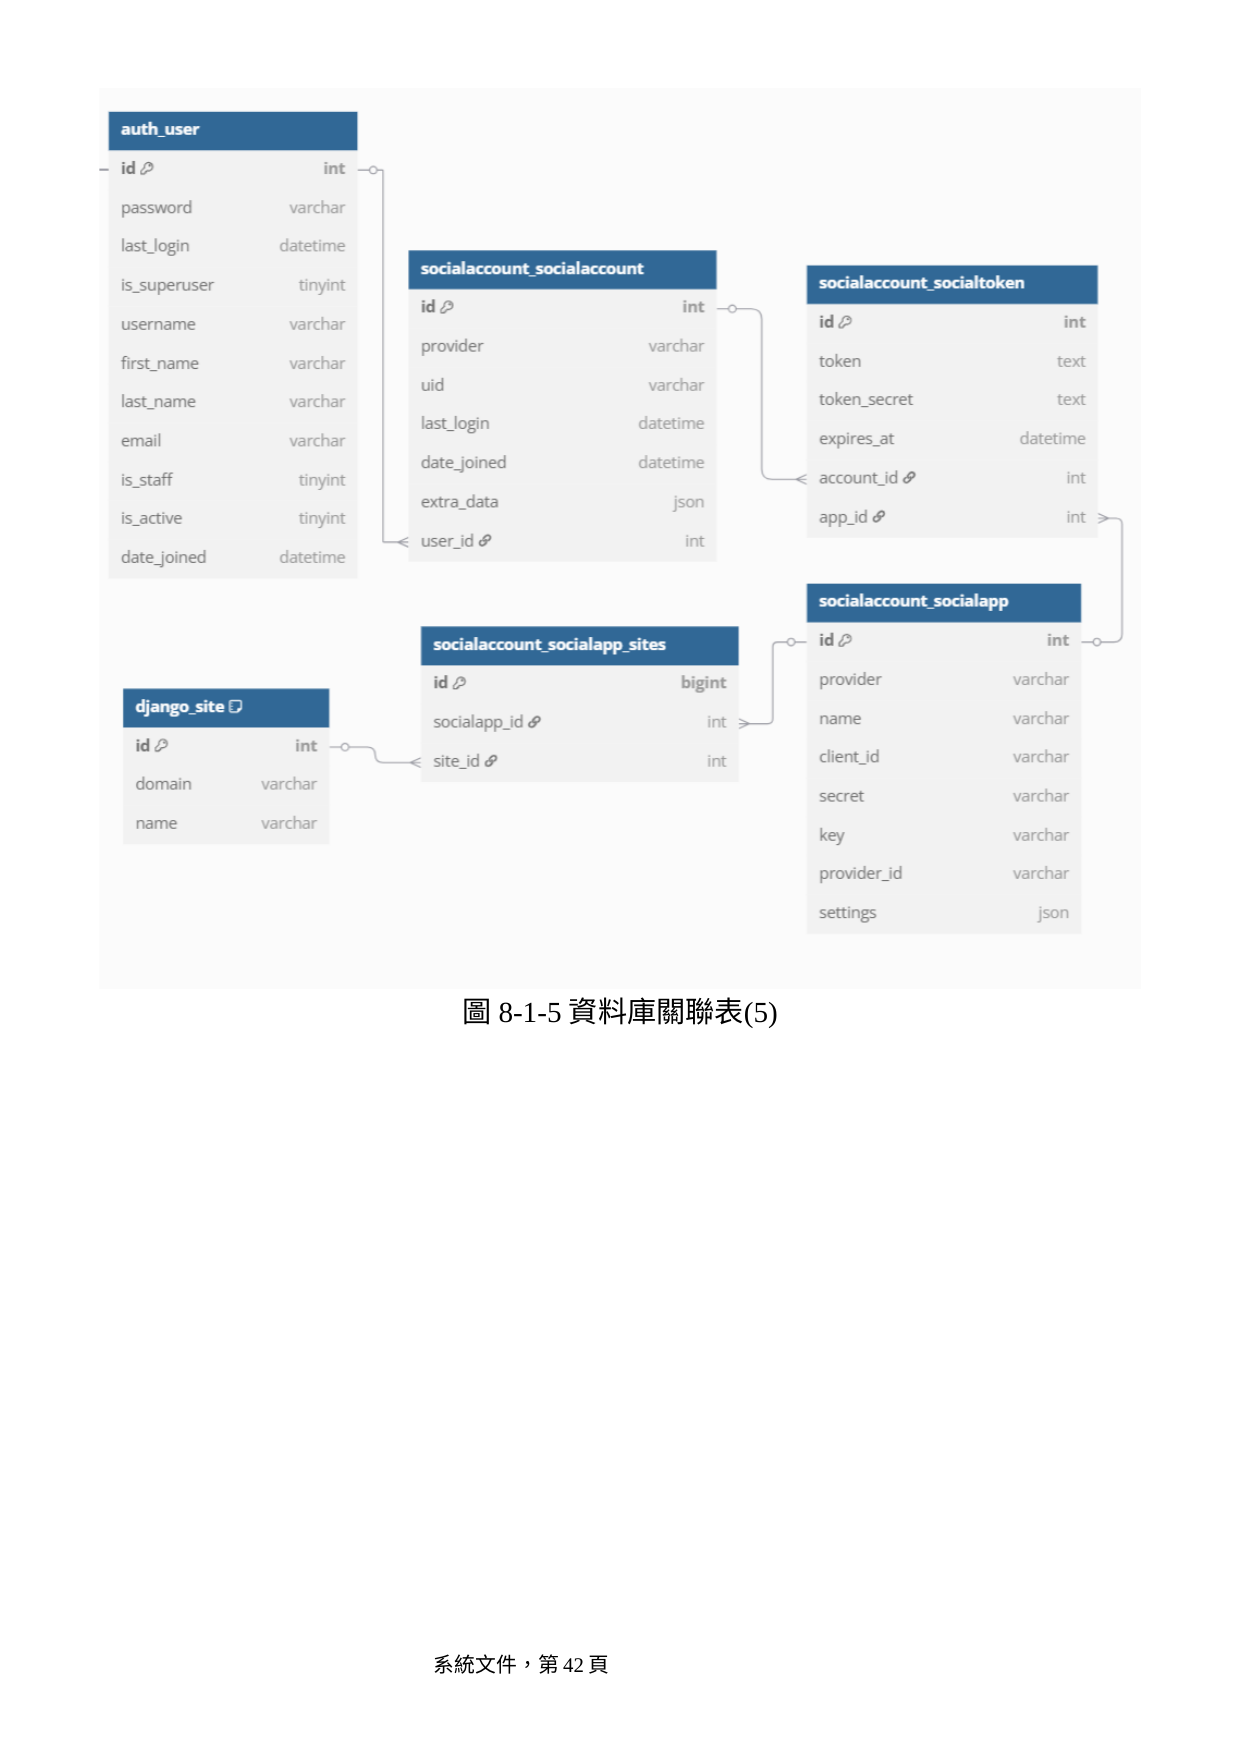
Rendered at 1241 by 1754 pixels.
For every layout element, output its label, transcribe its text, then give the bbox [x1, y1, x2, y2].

picture [99, 88, 1141, 989]
text 圖 8-1-5 資料庫關聯表(5) [89, 988, 1152, 1031]
